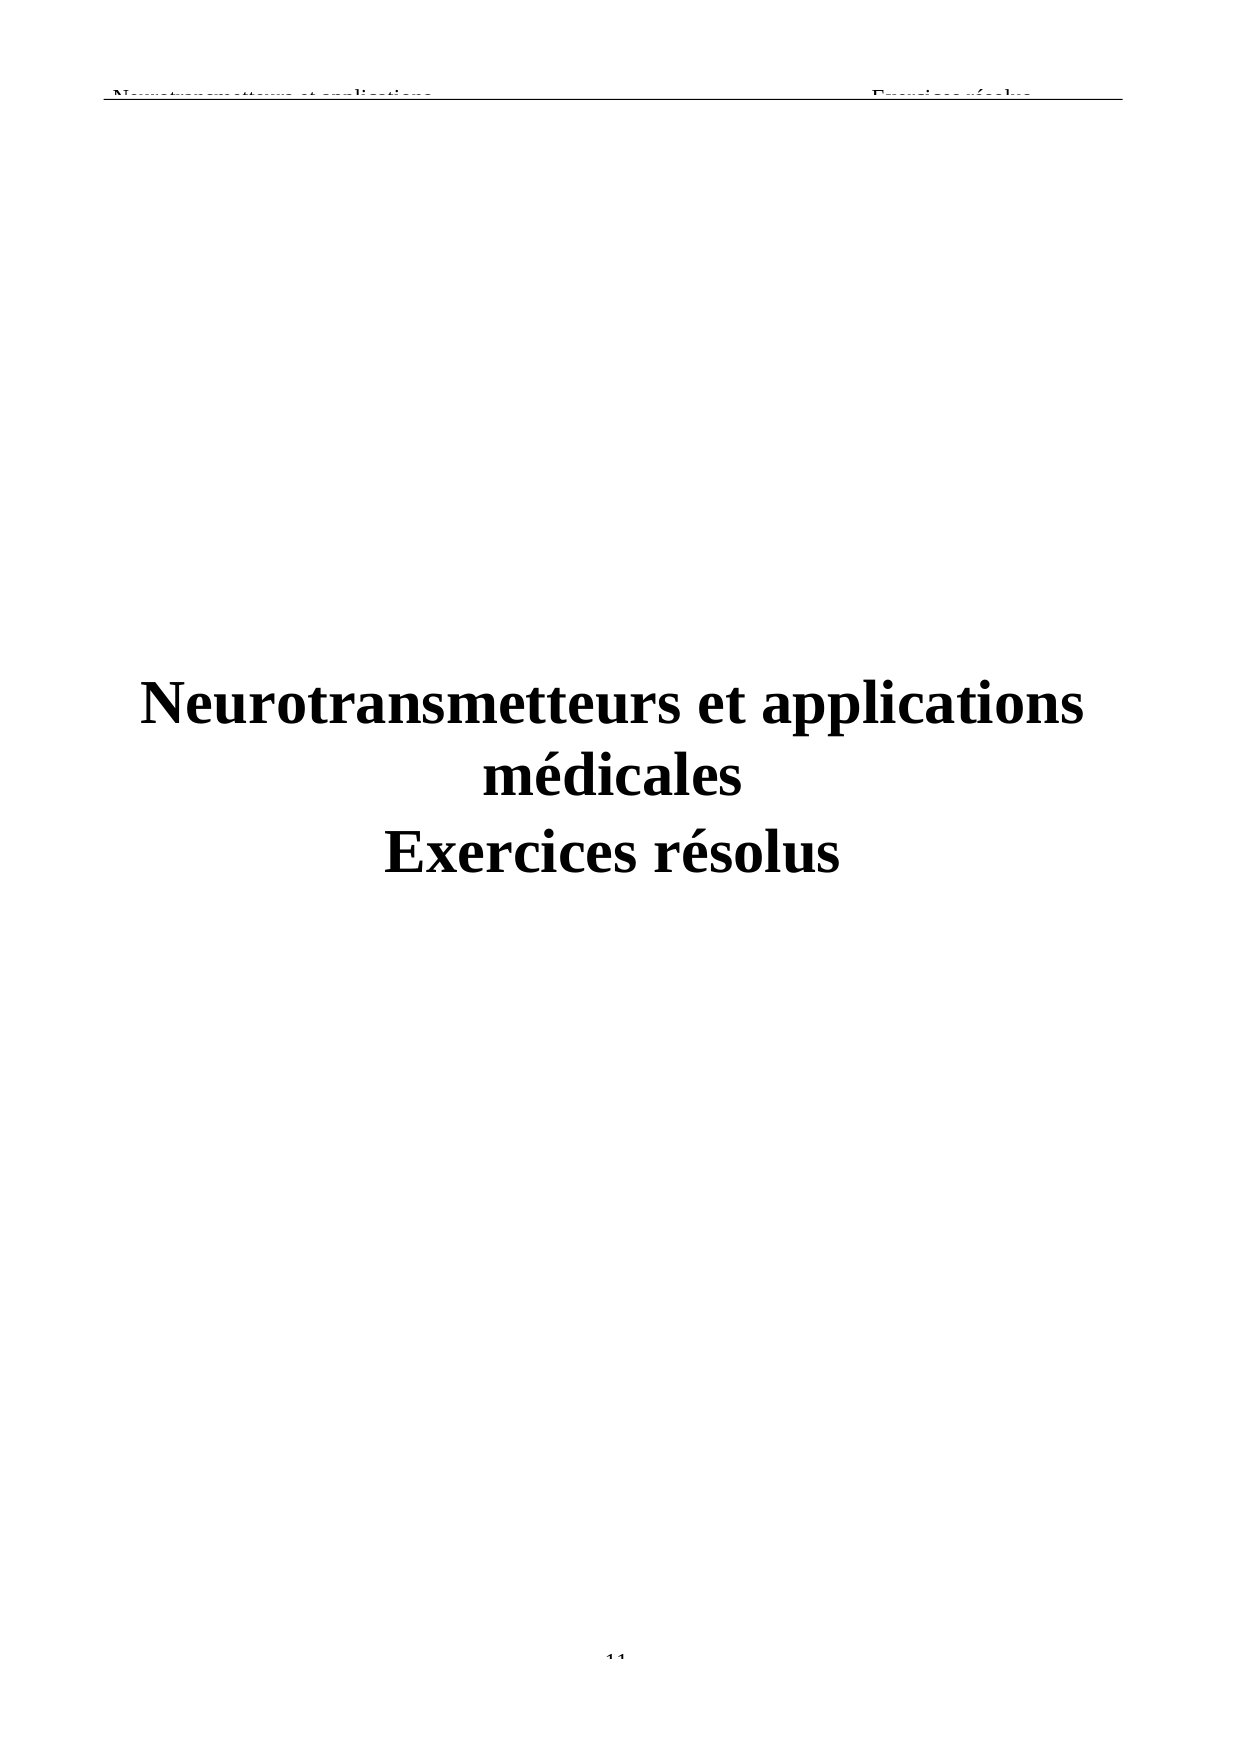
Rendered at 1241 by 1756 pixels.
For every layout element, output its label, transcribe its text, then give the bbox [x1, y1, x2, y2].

subtitle Neurotransmetteurs et applications médicales [79, 665, 1146, 809]
subtitle Exercices résolus [79, 814, 1146, 886]
